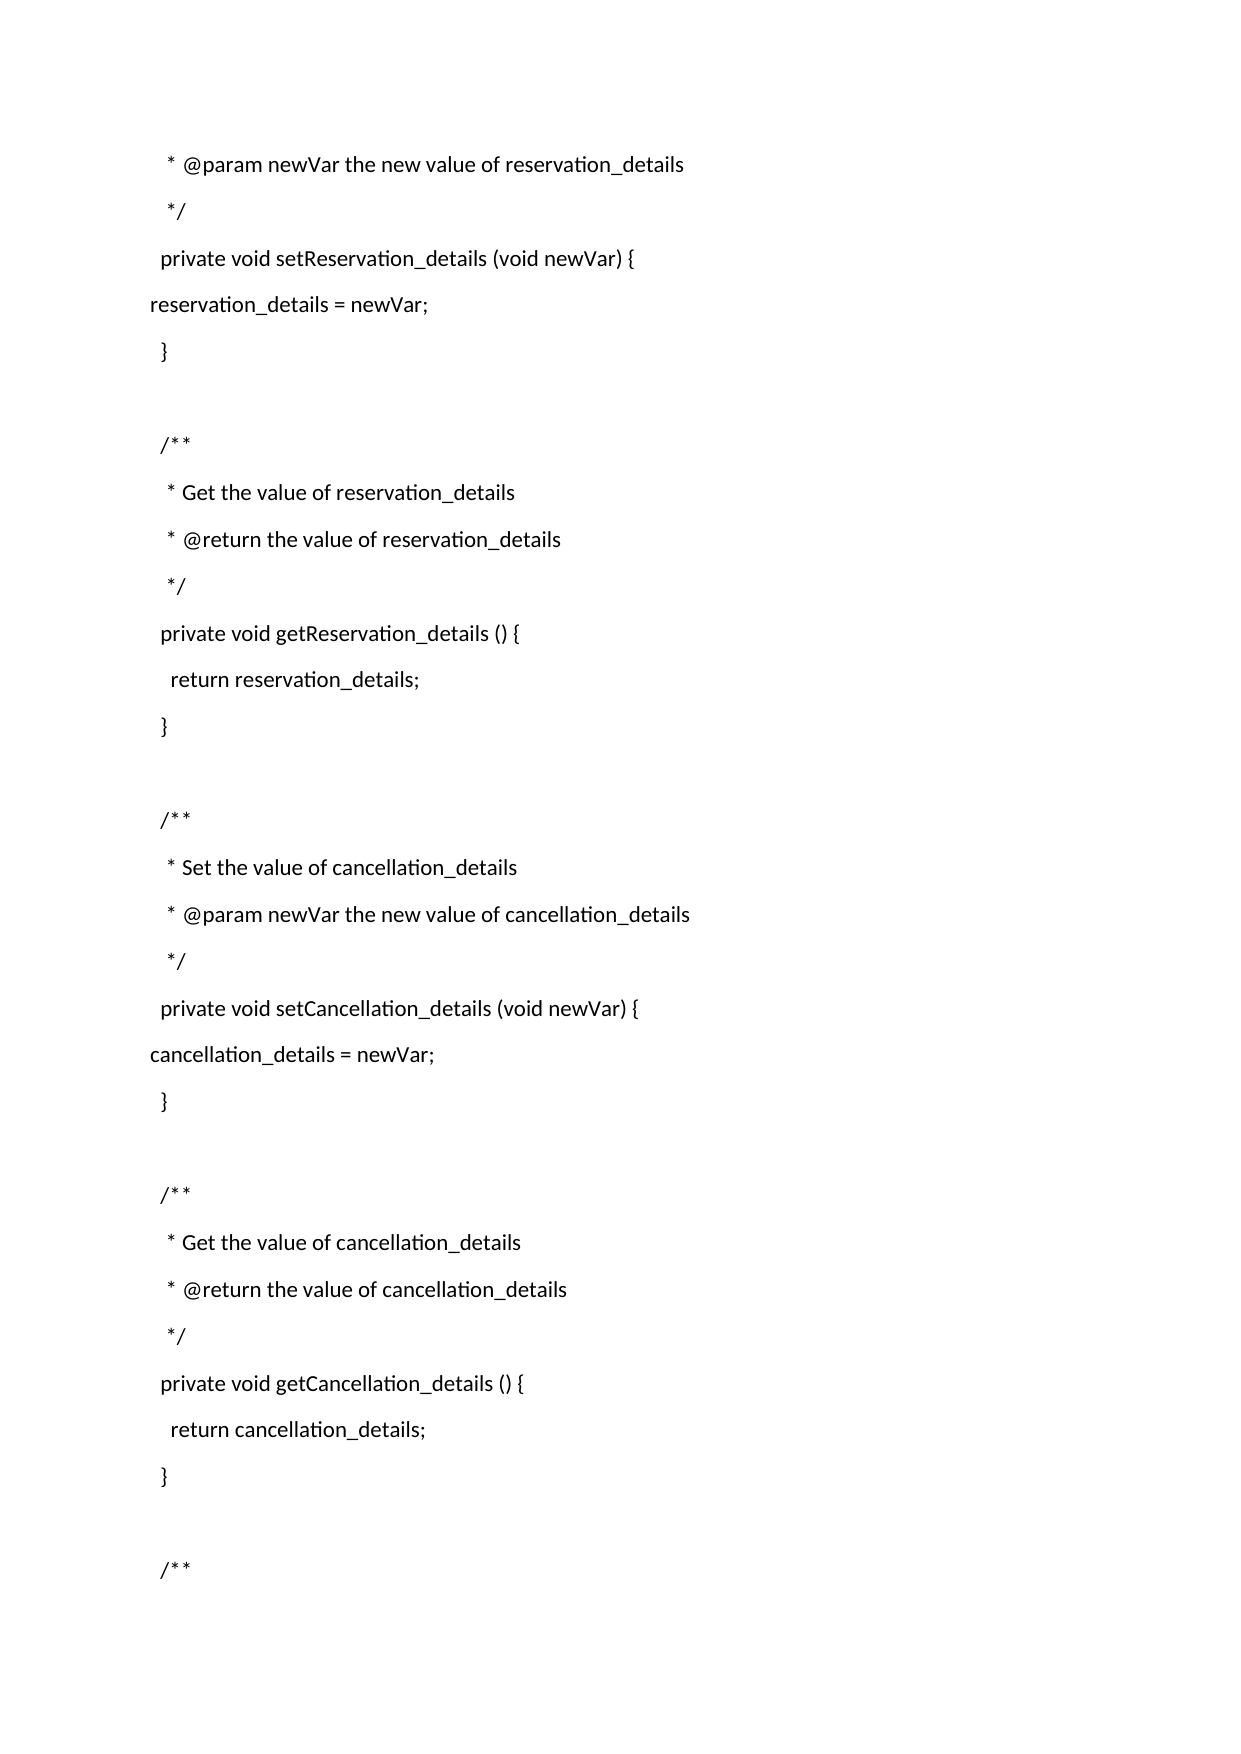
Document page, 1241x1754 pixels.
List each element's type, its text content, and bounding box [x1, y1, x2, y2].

text * @return the value of cancellation_details [150, 1275, 1090, 1303]
text private void getCancellation_details () { [150, 1369, 1090, 1397]
text } [150, 712, 1090, 741]
text cancellation_details = newVar; [150, 1041, 1090, 1069]
text /** [150, 806, 1090, 834]
text private void setCancellation_details (void newVar) { [150, 994, 1090, 1022]
text /** [150, 1181, 1090, 1209]
text private void setReservation_details (void newVar) { [150, 244, 1090, 272]
text * @param newVar the new value of cancellation_details [150, 900, 1090, 928]
text * Get the value of reservation_details [150, 478, 1090, 506]
text return cancellation_details; [150, 1416, 1090, 1444]
text * Set the value of cancellation_details [150, 853, 1090, 881]
text * Get the value of cancellation_details [150, 1228, 1090, 1256]
text */ [150, 197, 1090, 225]
text * @param newVar the new value of reservation_details [150, 150, 1090, 178]
text */ [150, 947, 1090, 975]
text } [150, 1462, 1090, 1491]
text reservation_details = newVar; [150, 291, 1090, 319]
text */ [150, 572, 1090, 600]
text } [150, 1087, 1090, 1116]
text */ [150, 1322, 1090, 1350]
text private void getReservation_details () { [150, 619, 1090, 647]
text /** [150, 1556, 1090, 1584]
text return reservation_details; [150, 666, 1090, 694]
text * @return the value of reservation_details [150, 525, 1090, 553]
text /** [150, 431, 1090, 459]
text } [150, 337, 1090, 366]
